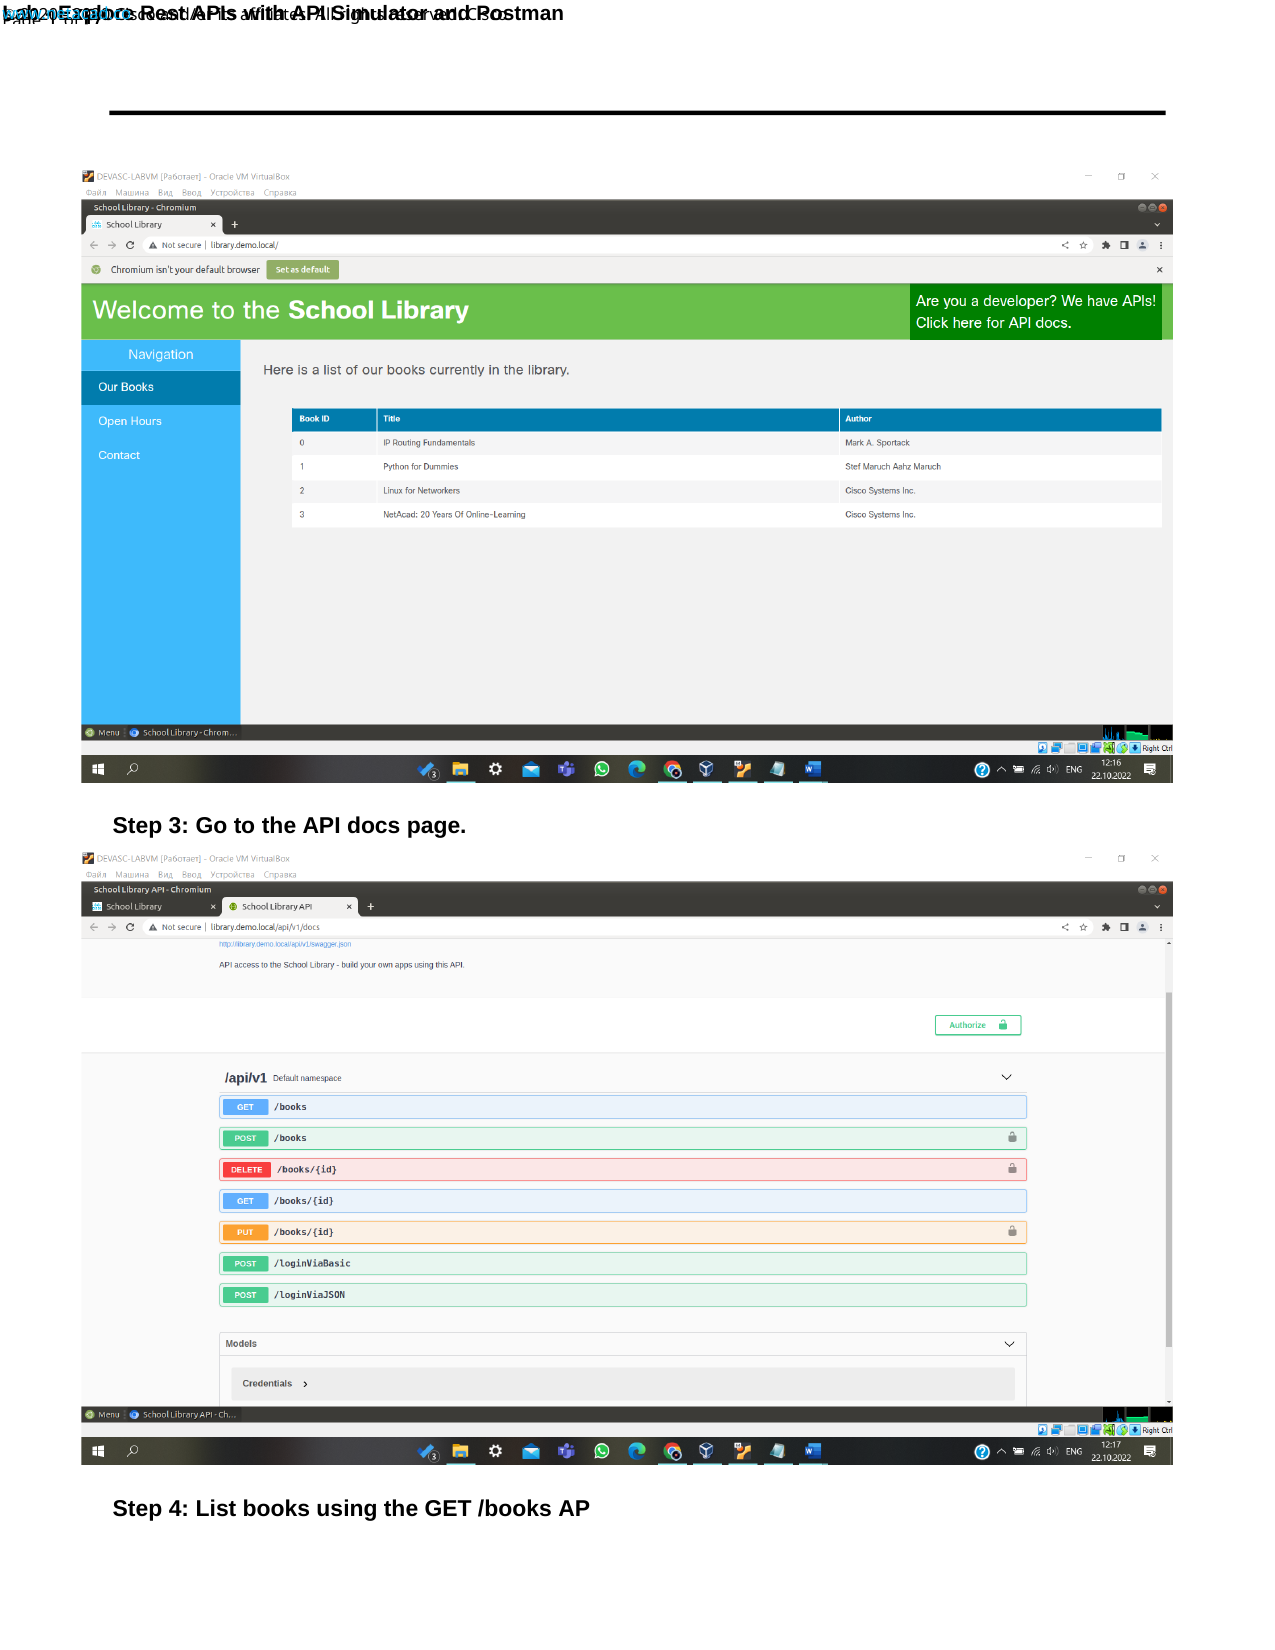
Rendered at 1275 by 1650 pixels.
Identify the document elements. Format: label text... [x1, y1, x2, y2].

subtitle Step 3: Go to the API docs page. [112, 812, 1173, 838]
picture [81, 850, 1173, 1465]
picture [81, 168, 1173, 783]
subtitle Step 4: List books using the GET /books AP [112, 1495, 1173, 1521]
